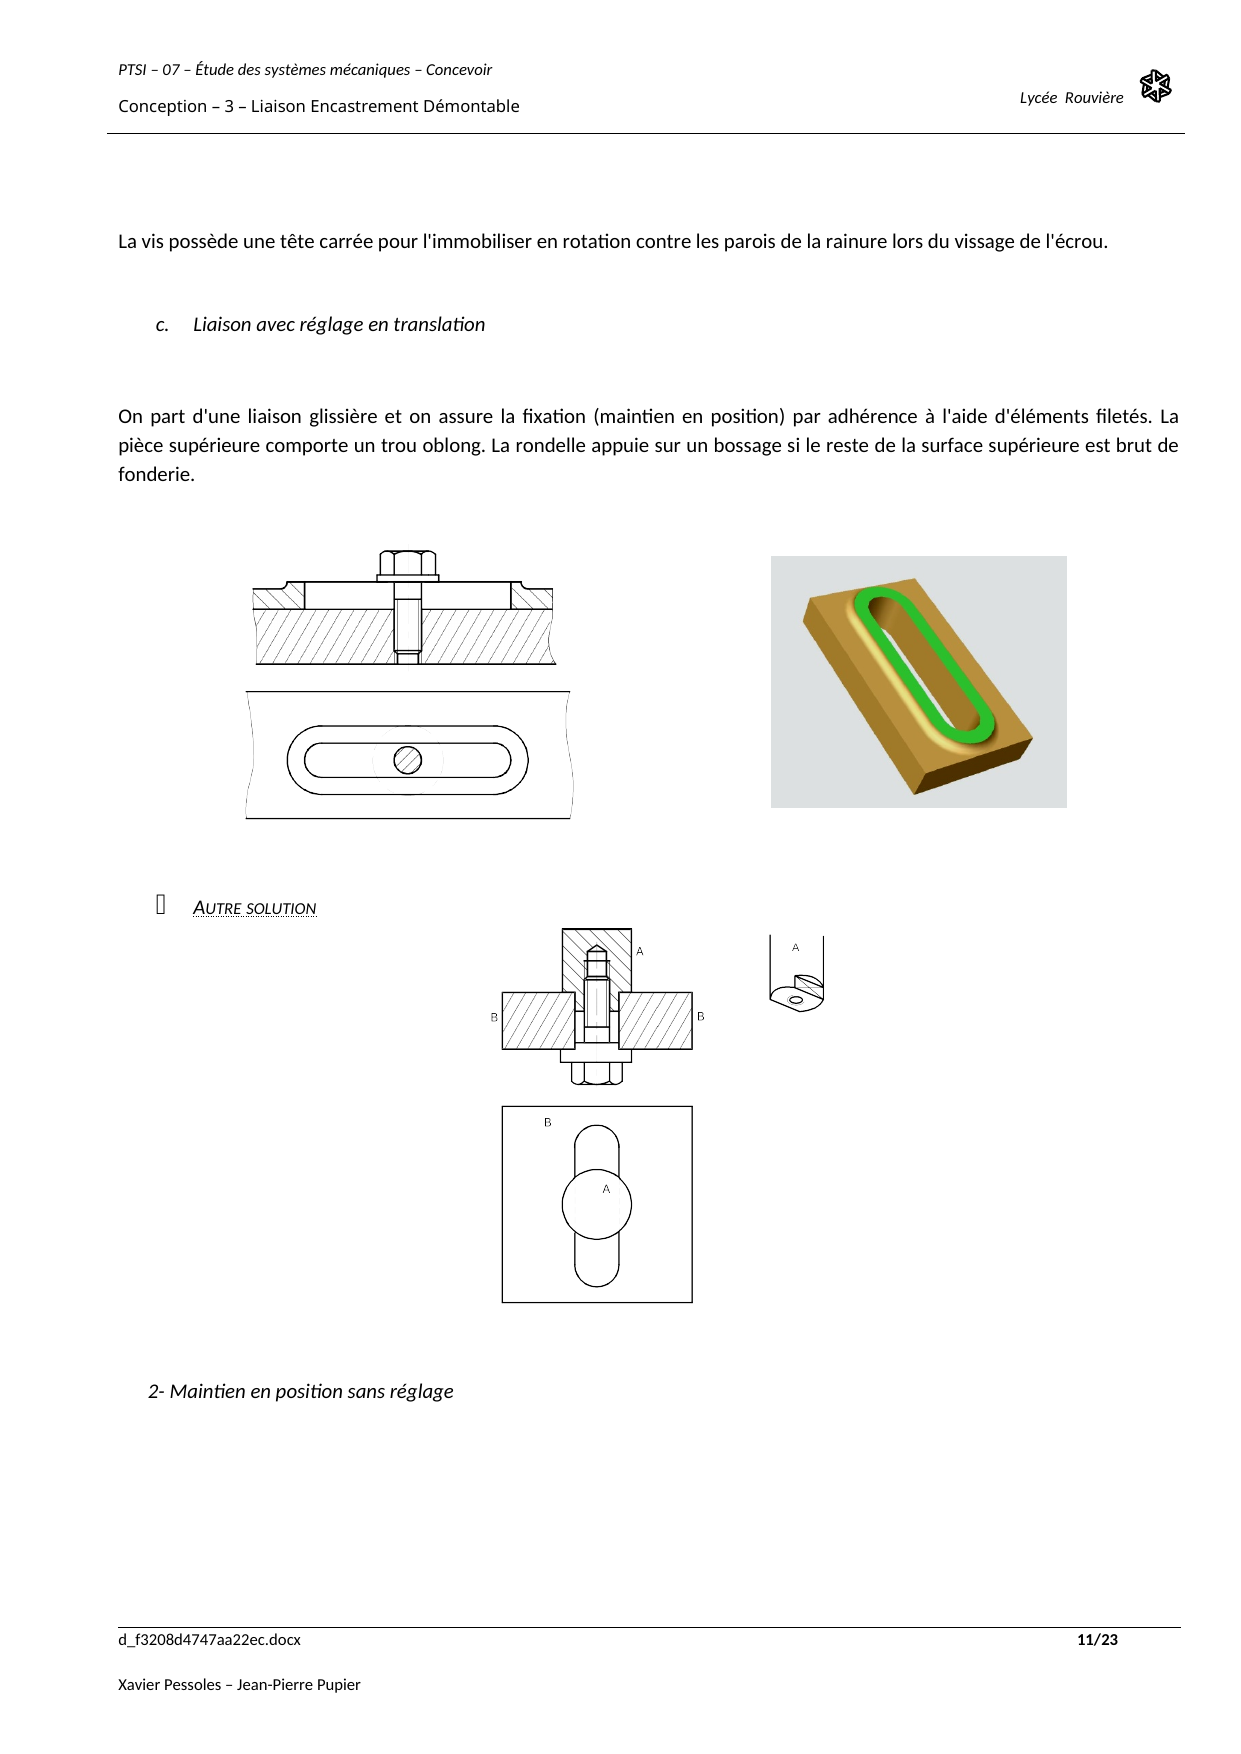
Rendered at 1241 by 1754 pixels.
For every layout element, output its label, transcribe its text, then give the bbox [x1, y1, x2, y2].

subtitle Maintien en position sans réglage [124, 1378, 1181, 1404]
text La vis possède une tête carrée pour l'immobiliser en rotation contre les parois de la rainure lors du vissage de l'écrou. [118, 228, 1181, 253]
picture [771, 556, 1067, 808]
table_header [111, 545, 709, 844]
subtitle Autre solution [156, 894, 1181, 921]
table_header [709, 545, 1129, 844]
text On part d'une liaison glissière et on assure la fixation (maintien en position) par adhérence à l'aide d'éléments filetés. La pièce supérieure comporte un trou oblong. La rondelle appuie sur un bossage si le reste de la surface supérieure est brut de fonderie. [118, 403, 1181, 487]
text Liaison avec réglage en translation [156, 311, 1181, 337]
